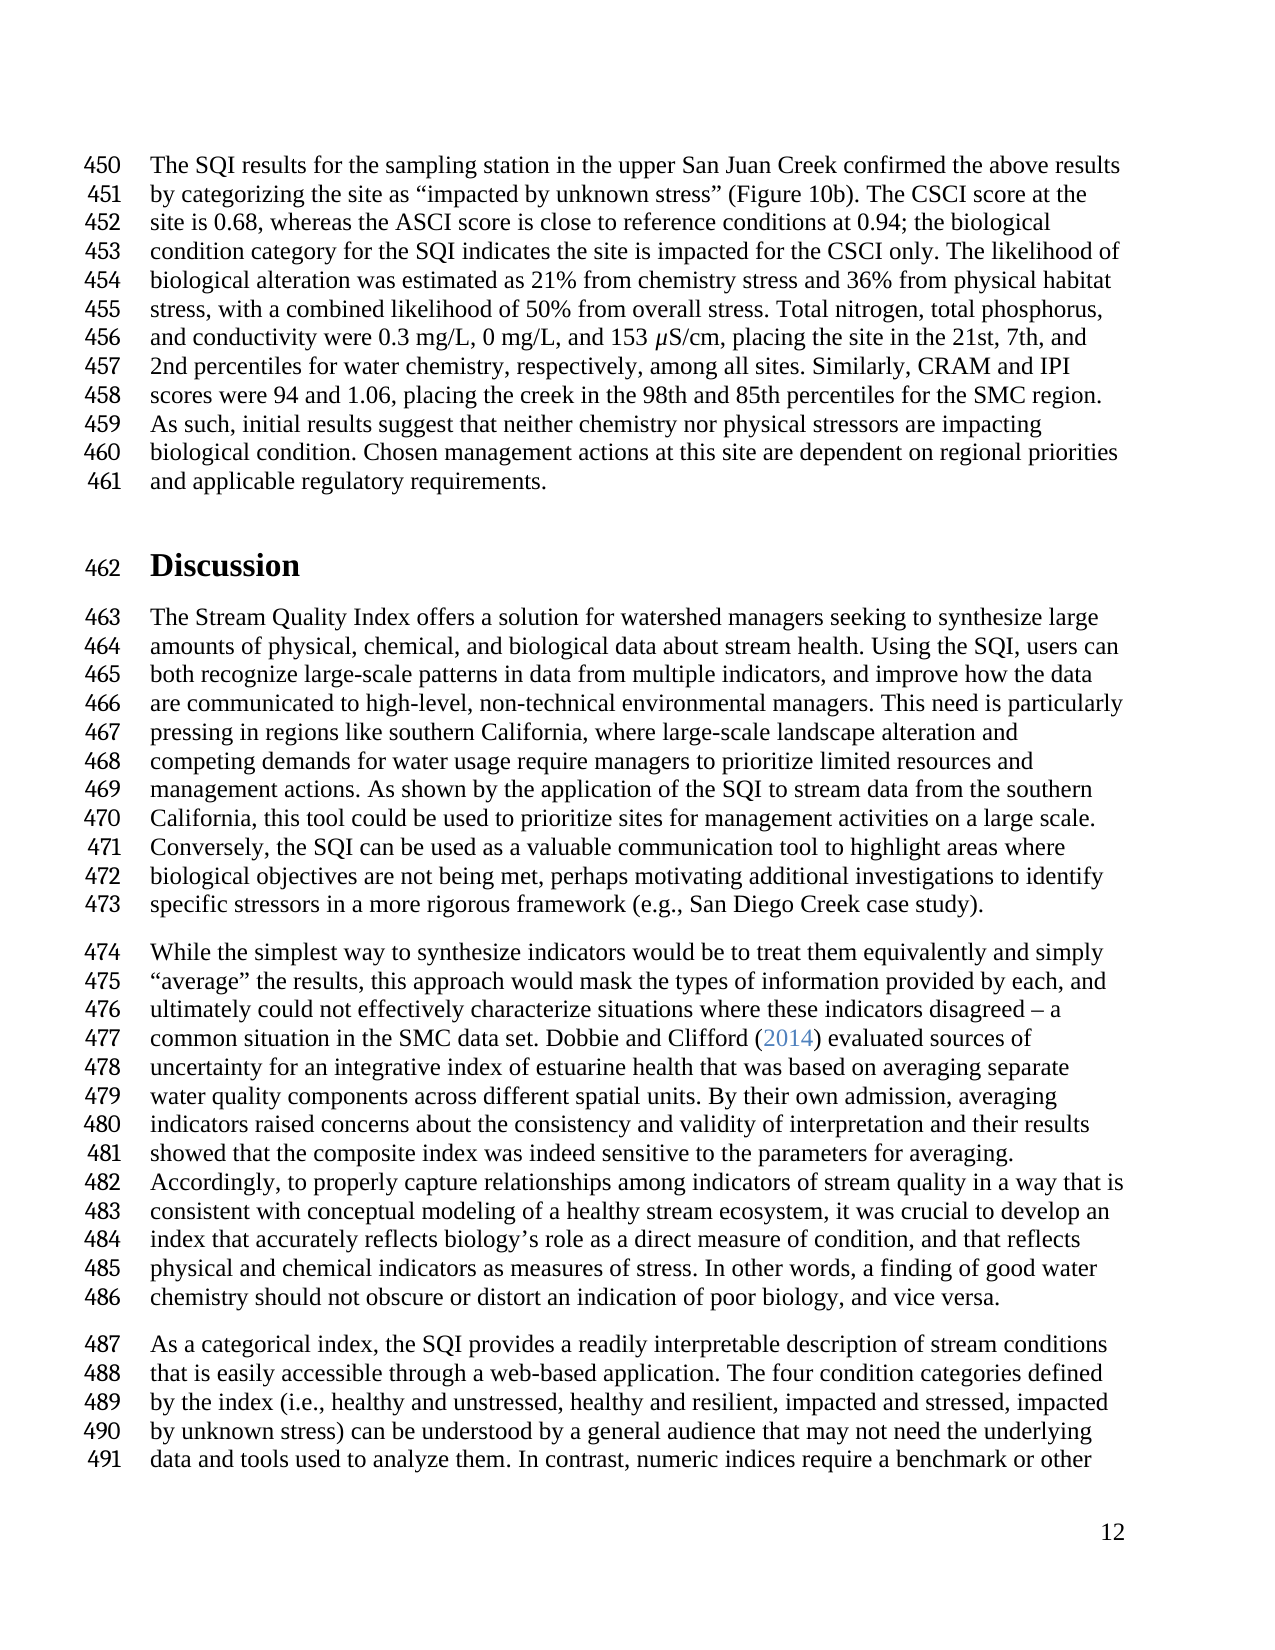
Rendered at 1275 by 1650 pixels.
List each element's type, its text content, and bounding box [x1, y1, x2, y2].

text The SQI results for the sampling station in the upper San Juan Creek confirmed the above results by categorizing the site as “impacted by unknown stress” (Figure 10b). The CSCI score at the site is 0.68, whereas the ASCI score is close to reference conditions at 0.94; the biological condition category for the SQI indicates the site is impacted for the CSCI only. The likelihood of biological alteration was estimated as 21% from chemistry stress and 36% from physical habitat stress, with a combined likelihood of 50% from overall stress. Total nitrogen, total phosphorus, and conductivity were 0.3 mg/L, 0 mg/L, and 153 S/cm, placing the site in the 21st, 7th, and 2nd percentiles for water chemistry, respectively, among all sites. Similarly, CRAM and IPI scores were 94 and 1.06, placing the creek in the 98th and 85th percentiles for the SMC region. As such, initial results suggest that neither chemistry nor physical stressors are impacting biological condition. Chosen management actions at this site are dependent on regional priorities and applicable regulatory requirements. [150, 150, 1125, 495]
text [150, 1329, 1125, 1473]
text The Stream Quality Index offers a solution for watershed managers seeking to synthesize large amounts of physical, chemical, and biological data about stream health. Using the SQI, users can both recognize large-scale patterns in data from multiple indicators, and improve how the data are communicated to high-level, non-technical environmental managers. This need is particularly pressing in regions like southern California, where large-scale landscape alteration and competing demands for water usage require managers to prioritize limited resources and management actions. As shown by the application of the SQI to stream data from the southern California, this tool could be used to prioritize sites for management activities on a large scale. Conversely, the SQI can be used as a valuable communication tool to highlight areas where biological objectives are not being met, perhaps motivating additional investigations to identify specific stressors in a more rigorous framework (e.g., San Diego Creek case study). [150, 602, 1125, 918]
text While the simplest way to synthesize indicators would be to treat them equivalently and simply “average” the results, this approach would mask the types of information provided by each, and ultimately could not effectively characterize situations where these indicators disagreed – a common situation in the SMC data set. Dobbie and Clifford (2014) evaluated sources of uncertainty for an integrative index of estuarine health that was based on averaging separate water quality components across different spatial units. By their own admission, averaging indicators raised concerns about the consistency and validity of interpretation and their results showed that the composite index was indeed sensitive to the parameters for averaging. Accordingly, to properly capture relationships among indicators of stream quality in a way that is consistent with conceptual modeling of a healthy stream ecosystem, it was crucial to develop an index that accurately reflects biology’s role as a direct measure of condition, and that reflects physical and chemical indicators as measures of stress. In other words, a finding of good water chemistry should not obscure or distort an indication of poor biology, and vice versa. [150, 937, 1125, 1311]
subtitle Discussion [150, 545, 1125, 583]
